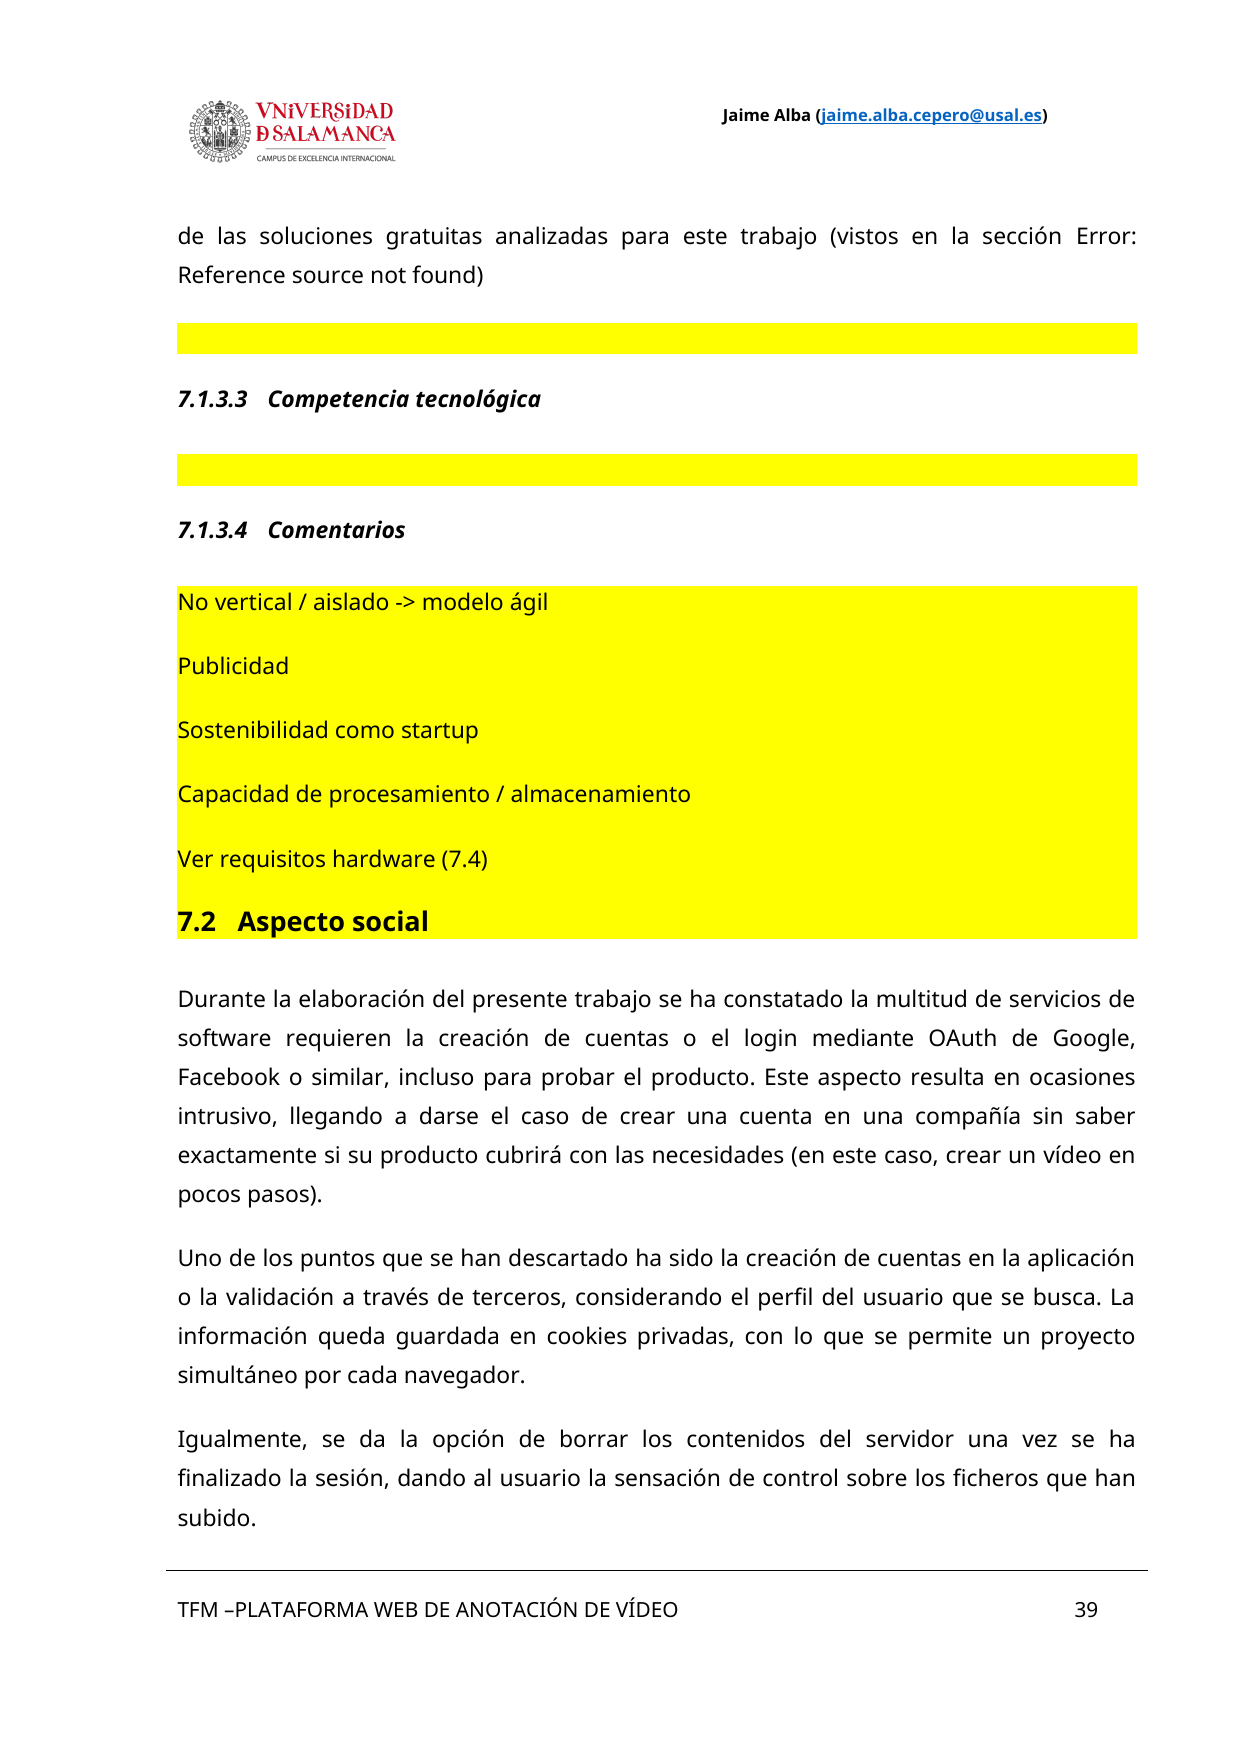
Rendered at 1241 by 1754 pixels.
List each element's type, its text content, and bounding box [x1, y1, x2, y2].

text Uno de los puntos que se han descartado ha sido la creación de cuentas en la aplicación o la validación a través de terceros, considerando el perfil del usuario que se busca. La información queda guardada en cookies privadas, con lo que se permite un proyecto simultáneo por cada navegador. [177, 1242, 1137, 1391]
text Capacidad de procesamiento / almacenamiento [177, 778, 1137, 810]
text Sostenibilidad como startup [177, 714, 1137, 746]
text Durante la elaboración del presente trabajo se ha constatado la multitud de servicios de software requieren la creación de cuentas o el login mediante OAuth de Google, Facebook o similar, incluso para probar el producto. Este aspecto resulta en ocasiones intrusivo, llegando a darse el caso de crear una cuenta en una compañía sin saber exactamente si su producto cubrirá con las necesidades (en este caso, crear un vídeo en pocos pasos). [177, 983, 1137, 1209]
text Publicidad [177, 650, 1137, 682]
picture [188, 99, 397, 163]
text No vertical / aislado -> modelo ágil [177, 586, 1137, 617]
subtitle Competencia tecnológica [177, 383, 1137, 414]
text Igualmente, se da la opción de borrar los contenidos del servidor una vez se ha finalizado la sesión, dando al usuario la sensación de control sobre los ficheros que han subido. [177, 1423, 1137, 1533]
subtitle Comentarios [177, 514, 1137, 546]
text Ver requisitos hardware (7.4) [177, 842, 1137, 874]
subtitle Aspecto social [177, 902, 1137, 939]
